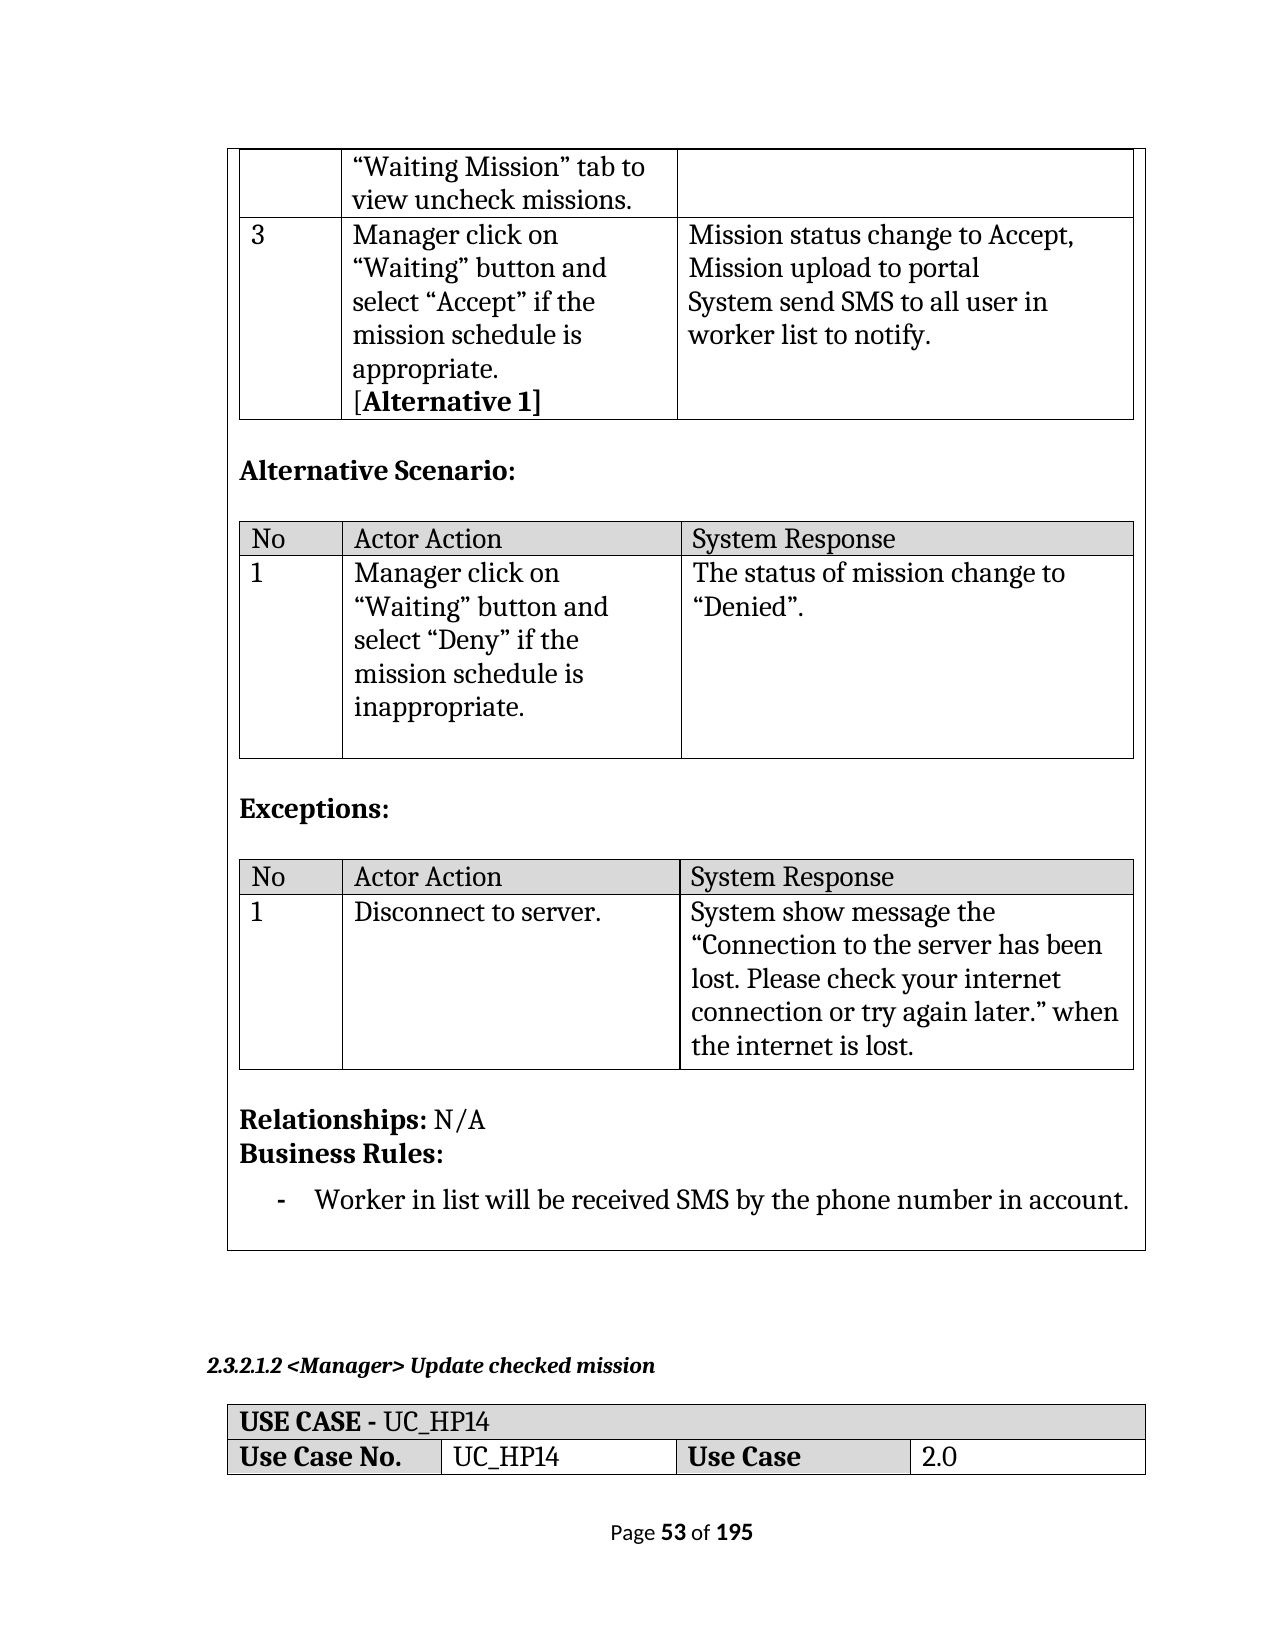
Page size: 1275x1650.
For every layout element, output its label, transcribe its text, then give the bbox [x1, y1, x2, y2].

table_cell UC_HP14 [442, 1440, 676, 1473]
table_cell Use Case Version [677, 1440, 910, 1473]
text 2.3.2.1.2 <Manager> Update checked mission [207, 1353, 1157, 1380]
table_cell Use Case No. [228, 1440, 441, 1473]
table_cell 2.0 [911, 1440, 1145, 1473]
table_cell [228, 149, 1145, 1250]
table_header USE CASE - UC_HP14 [228, 1405, 1145, 1439]
